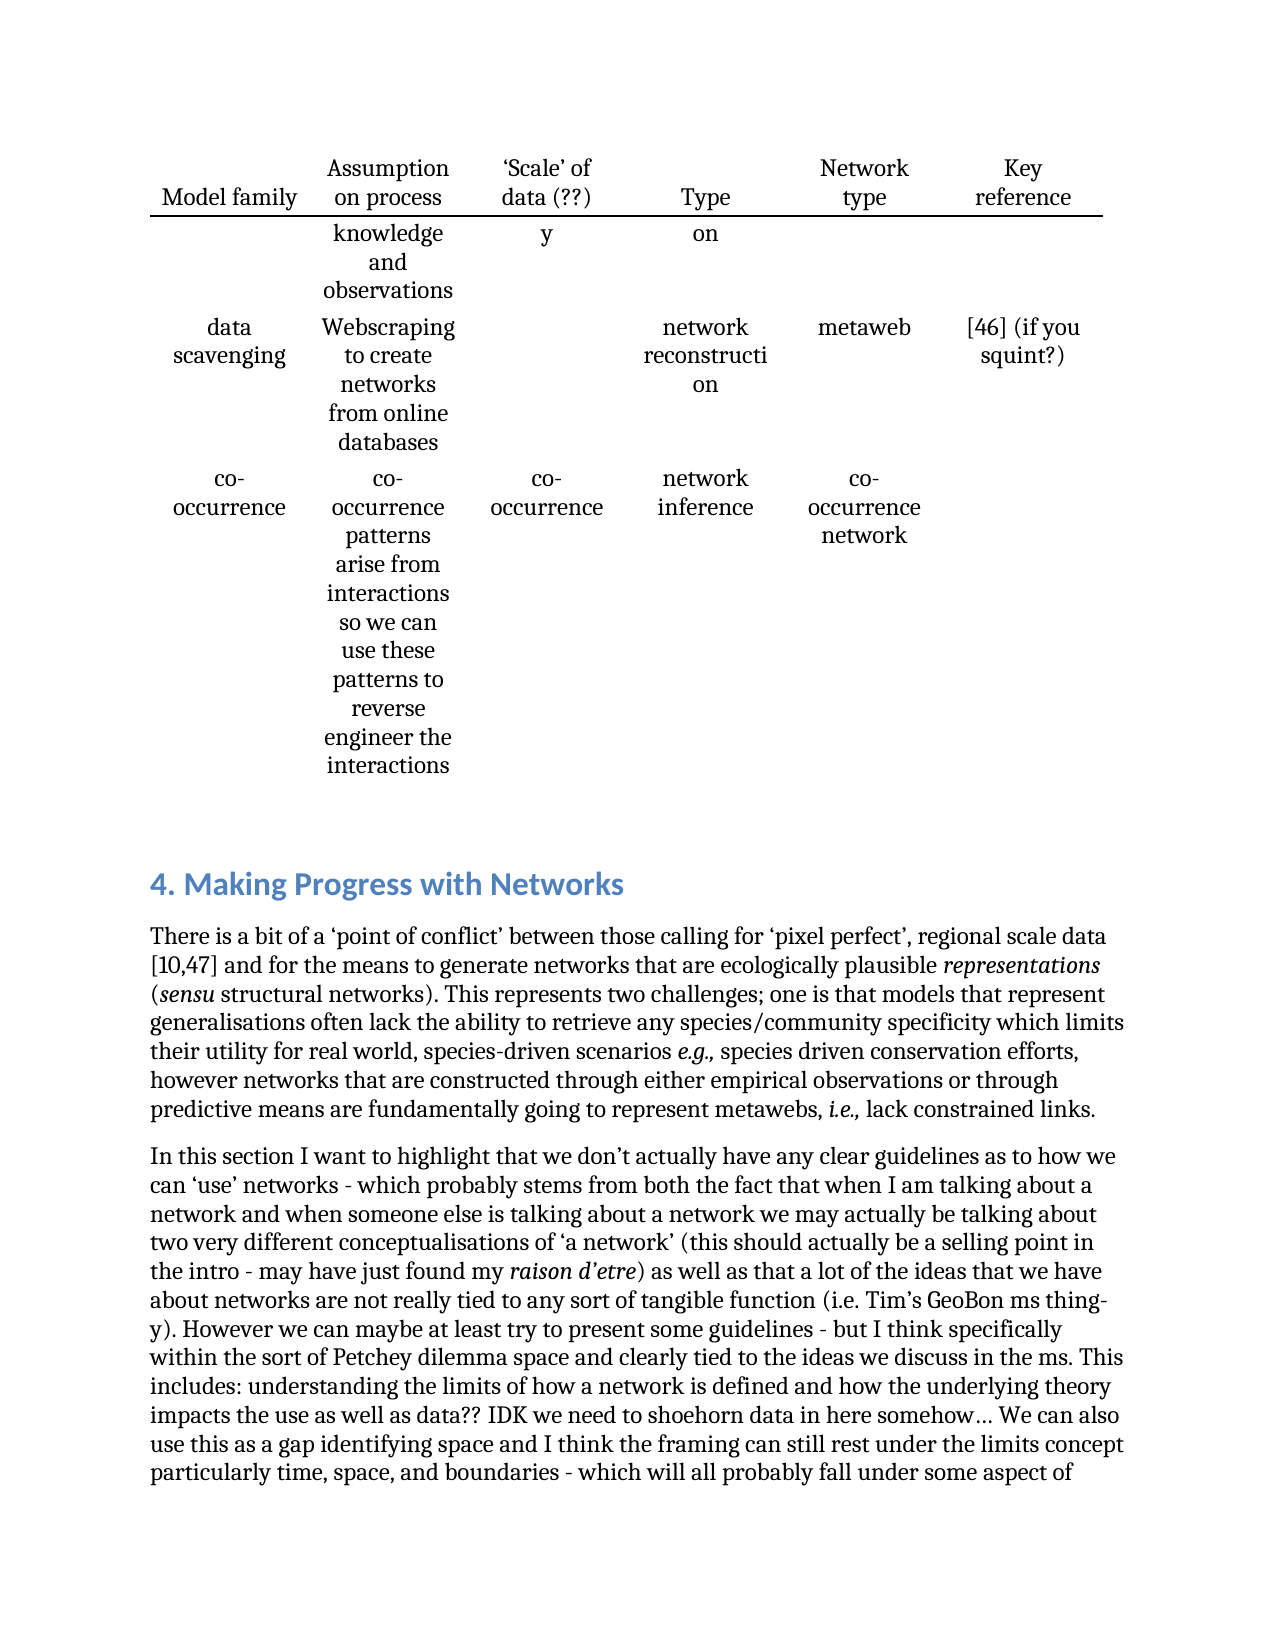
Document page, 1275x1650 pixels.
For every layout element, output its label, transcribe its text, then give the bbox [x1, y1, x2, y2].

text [150, 1142, 1125, 1487]
text There is a bit of a ‘point of conflict’ between those calling for ‘pixel perfect’, regional scale data [10,47] and for the means to generate networks that are ecologically plausible representations (sensu structural networks). This represents two challenges; one is that models that represent generalisations often lack the ability to retrieve any species/community specificity which limits their utility for real world, species-driven scenarios e.g., species driven conservation efforts, however networks that are constructed through either empirical observations or through predictive means are fundamentally going to represent metawebs, i.e., lack constrained links. [150, 922, 1125, 1123]
subtitle 4. Making Progress with Networks [150, 862, 1125, 903]
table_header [139, 150, 1114, 812]
